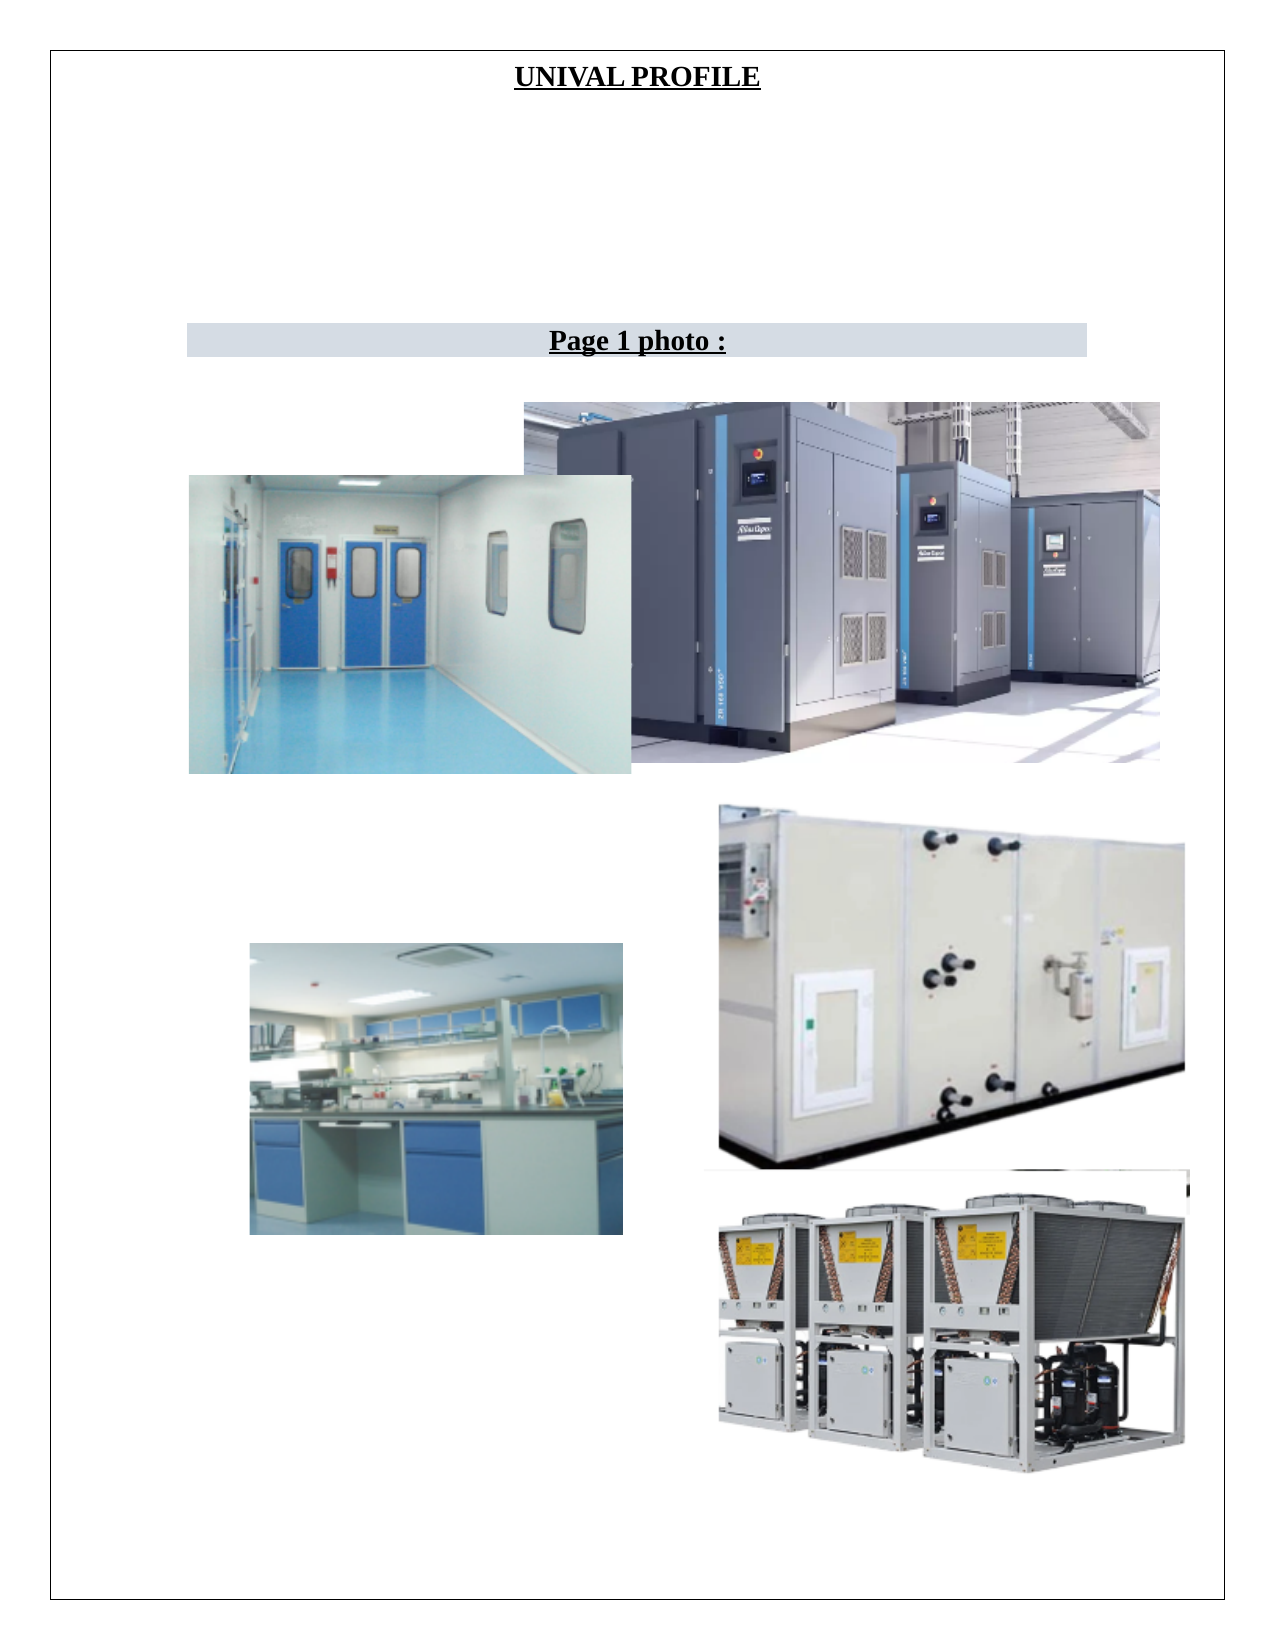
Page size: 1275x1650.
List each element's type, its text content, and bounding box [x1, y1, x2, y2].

text Page 1 photo : [187, 323, 1087, 357]
picture [702, 786, 1189, 1486]
picture [187, 402, 1159, 773]
picture [248, 943, 623, 1235]
text UNIVAL PROFILE [187, 59, 1087, 93]
